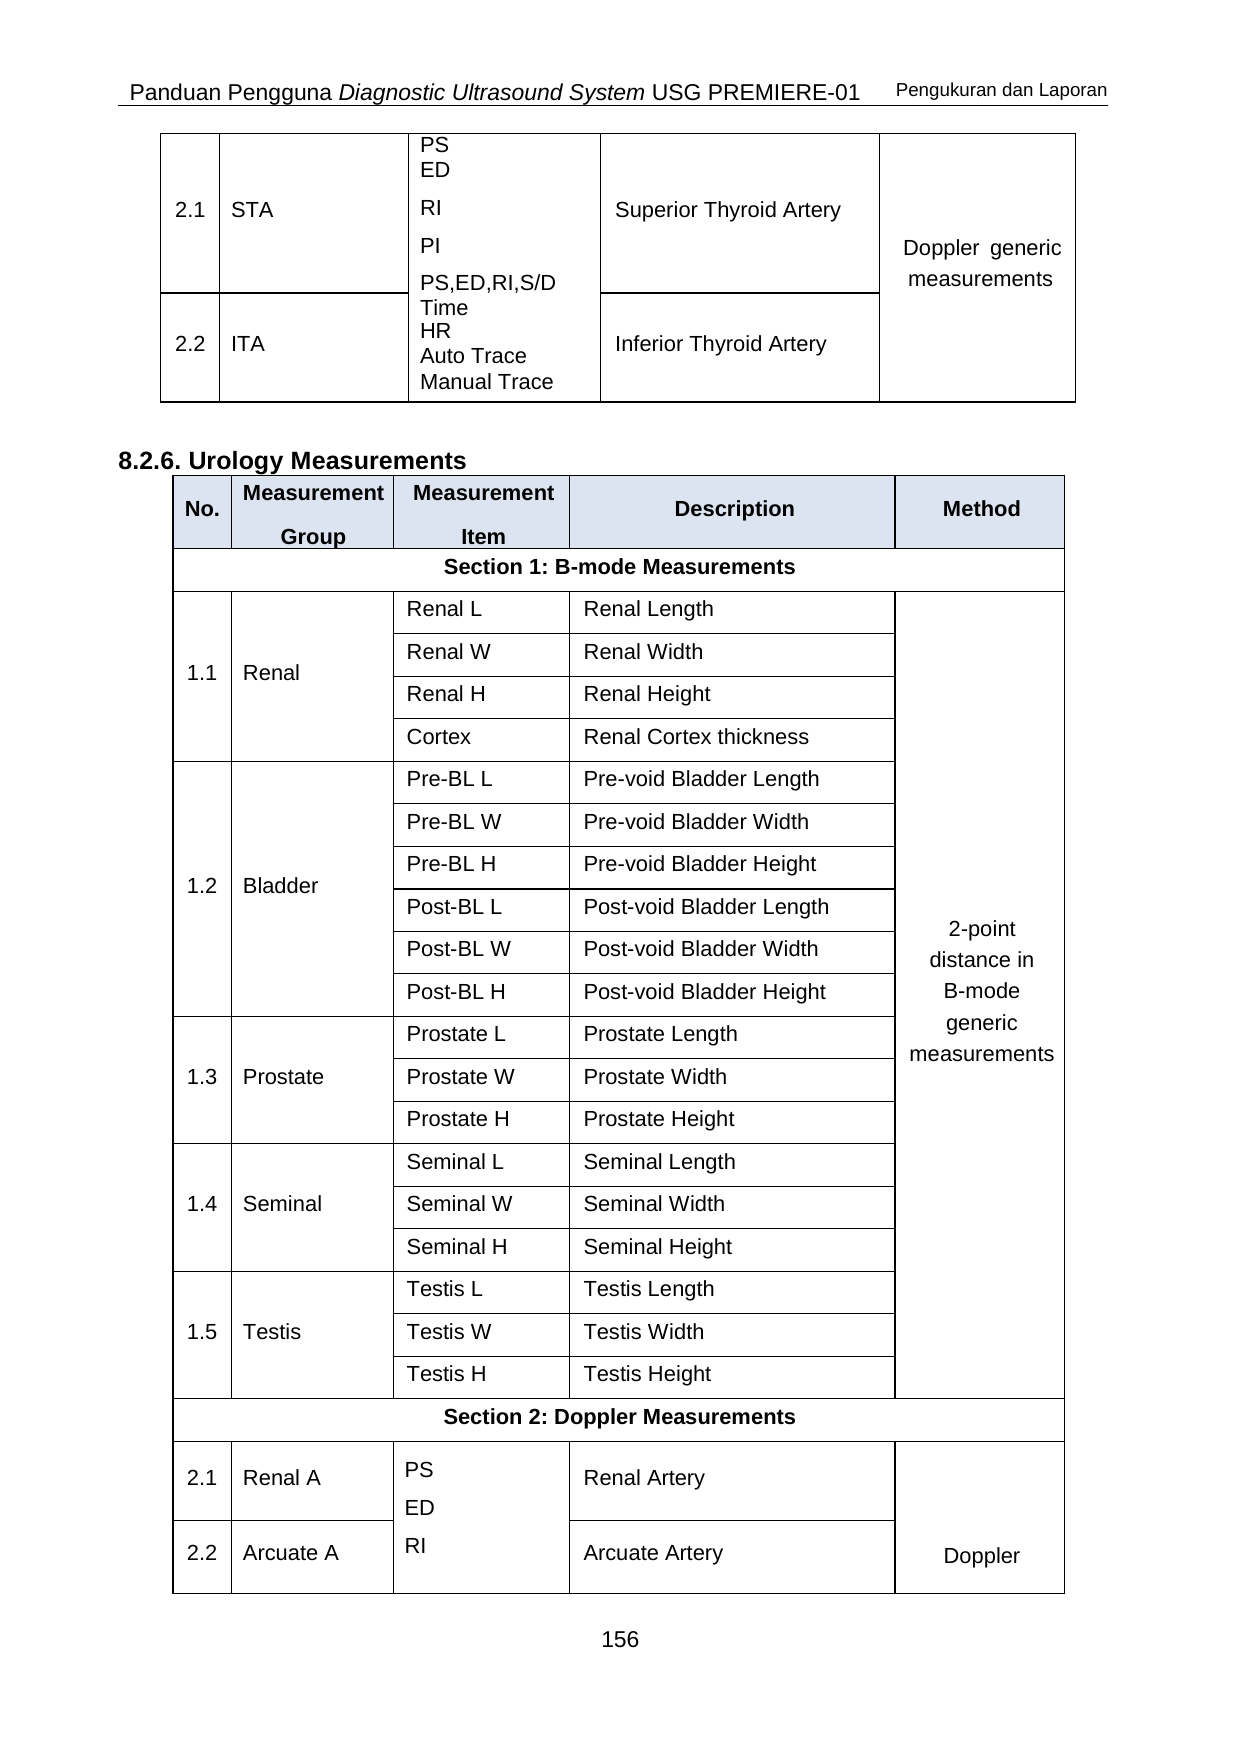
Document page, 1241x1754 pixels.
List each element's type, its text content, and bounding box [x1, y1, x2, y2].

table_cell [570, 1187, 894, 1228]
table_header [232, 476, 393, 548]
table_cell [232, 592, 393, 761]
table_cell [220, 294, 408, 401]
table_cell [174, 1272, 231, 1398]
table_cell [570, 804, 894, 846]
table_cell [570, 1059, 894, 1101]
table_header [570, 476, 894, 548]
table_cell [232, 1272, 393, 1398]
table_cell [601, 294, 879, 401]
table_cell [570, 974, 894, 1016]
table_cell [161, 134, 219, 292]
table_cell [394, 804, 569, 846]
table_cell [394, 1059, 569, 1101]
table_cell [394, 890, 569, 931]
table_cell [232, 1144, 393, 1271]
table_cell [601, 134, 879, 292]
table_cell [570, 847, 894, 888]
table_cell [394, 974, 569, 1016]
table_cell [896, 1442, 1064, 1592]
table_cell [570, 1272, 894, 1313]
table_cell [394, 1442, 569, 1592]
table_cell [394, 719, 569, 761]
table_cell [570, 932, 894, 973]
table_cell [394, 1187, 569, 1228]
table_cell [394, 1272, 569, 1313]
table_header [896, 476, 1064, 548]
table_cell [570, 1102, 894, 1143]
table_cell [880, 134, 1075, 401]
subtitle 8.2.6. Urology Measurements [118, 446, 1112, 474]
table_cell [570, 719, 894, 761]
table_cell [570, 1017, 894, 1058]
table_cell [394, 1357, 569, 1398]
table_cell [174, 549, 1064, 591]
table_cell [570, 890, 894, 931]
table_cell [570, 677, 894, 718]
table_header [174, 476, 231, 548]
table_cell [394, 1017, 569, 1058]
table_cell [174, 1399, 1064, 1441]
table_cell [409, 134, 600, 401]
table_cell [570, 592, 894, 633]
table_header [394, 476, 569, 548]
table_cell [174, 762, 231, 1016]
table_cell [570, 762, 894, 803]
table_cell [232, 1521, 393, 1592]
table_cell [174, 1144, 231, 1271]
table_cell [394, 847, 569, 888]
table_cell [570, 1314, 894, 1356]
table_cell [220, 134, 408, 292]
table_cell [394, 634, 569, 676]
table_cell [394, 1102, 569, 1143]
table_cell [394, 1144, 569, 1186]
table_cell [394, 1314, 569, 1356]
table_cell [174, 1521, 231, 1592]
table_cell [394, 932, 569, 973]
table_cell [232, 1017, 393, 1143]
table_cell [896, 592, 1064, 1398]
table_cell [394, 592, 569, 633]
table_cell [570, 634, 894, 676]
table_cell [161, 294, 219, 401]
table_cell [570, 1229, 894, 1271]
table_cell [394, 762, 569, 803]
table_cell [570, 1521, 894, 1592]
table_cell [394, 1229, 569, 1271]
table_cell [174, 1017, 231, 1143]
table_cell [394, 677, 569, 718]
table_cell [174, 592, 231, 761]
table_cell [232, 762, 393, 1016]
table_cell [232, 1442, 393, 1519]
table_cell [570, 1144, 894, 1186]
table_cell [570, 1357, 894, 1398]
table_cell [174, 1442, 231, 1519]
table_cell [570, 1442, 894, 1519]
